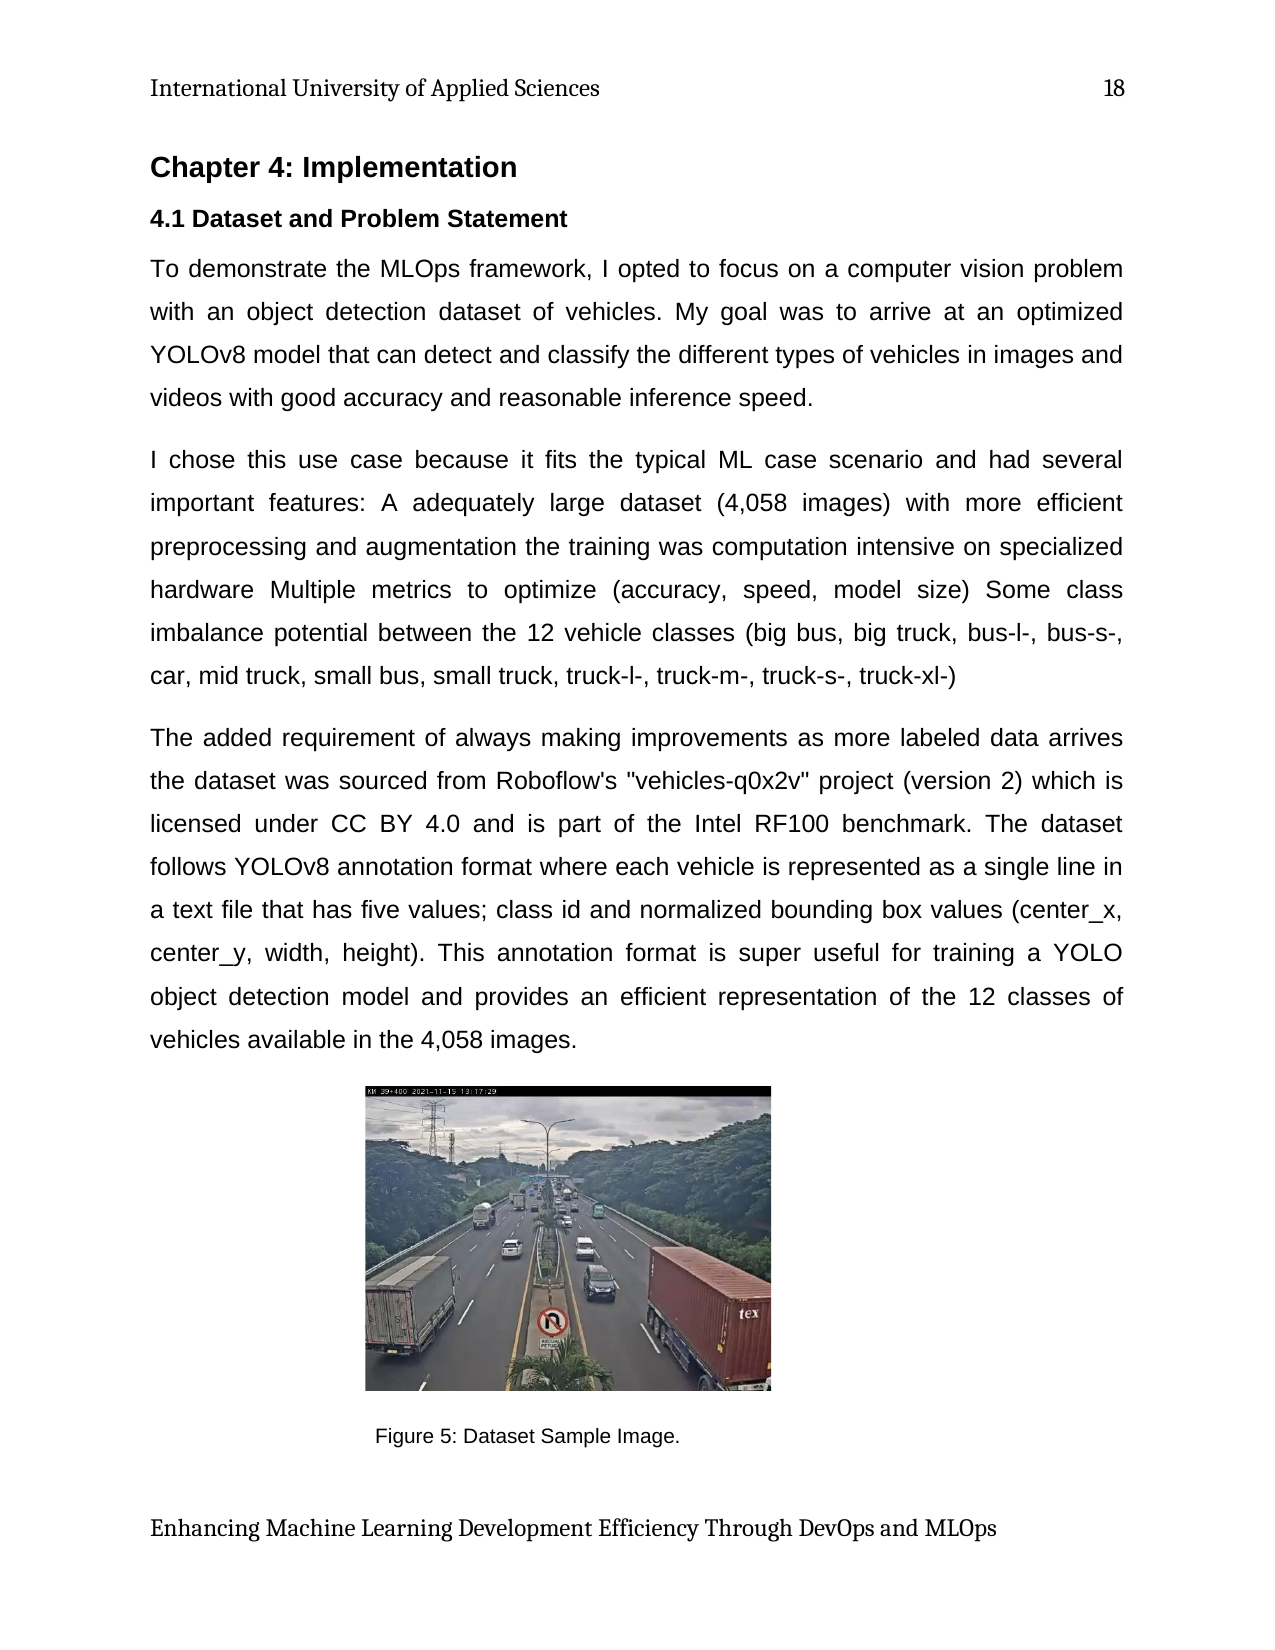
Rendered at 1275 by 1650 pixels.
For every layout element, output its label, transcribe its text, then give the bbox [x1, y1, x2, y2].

text Figure 5: Dataset Sample Image. [300, 1424, 1125, 1448]
picture [365, 1086, 772, 1391]
text To demonstrate the MLOps framework, I opted to focus on a computer vision problem with an object detection dataset of vehicles. My goal was to arrive at an optimized YOLOv8 model that can detect and classify the different types of vehicles in images and videos with good accuracy and reasonable inference speed. [150, 254, 1125, 412]
text I chose this use case because it fits the typical ML case scenario and had several important features: A adequately large dataset (4,058 images) with more efficient preprocessing and augmentation the training was computation intensive on specialized hardware Multiple metrics to optimize (accuracy, speed, model size) Some class imbalance potential between the 12 vehicle classes (big bus, big truck, bus-l-, bus-s-, car, mid truck, small bus, small truck, truck-l-, truck-m-, truck-s-, truck-xl-) [150, 445, 1125, 689]
text The added requirement of always making improvements as more labeled data arrives the dataset was sourced from Roboflow's "vehicles-q0x2v" project (version 2) which is licensed under CC BY 4.0 and is part of the Intel RF100 benchmark. The dataset follows YOLOv8 annotation format where each vehicle is represented as a single line in a text file that has five values; class id and normalized bounding box values (center_x, center_y, width, height). This annotation format is super useful for training a YOLO object detection model and provides an efficient representation of the 12 classes of vehicles available in the 4,058 images. [150, 723, 1125, 1053]
text 4.1 Dataset and Problem Statement [150, 204, 1125, 233]
text Chapter 4: Implementation [150, 150, 1125, 183]
